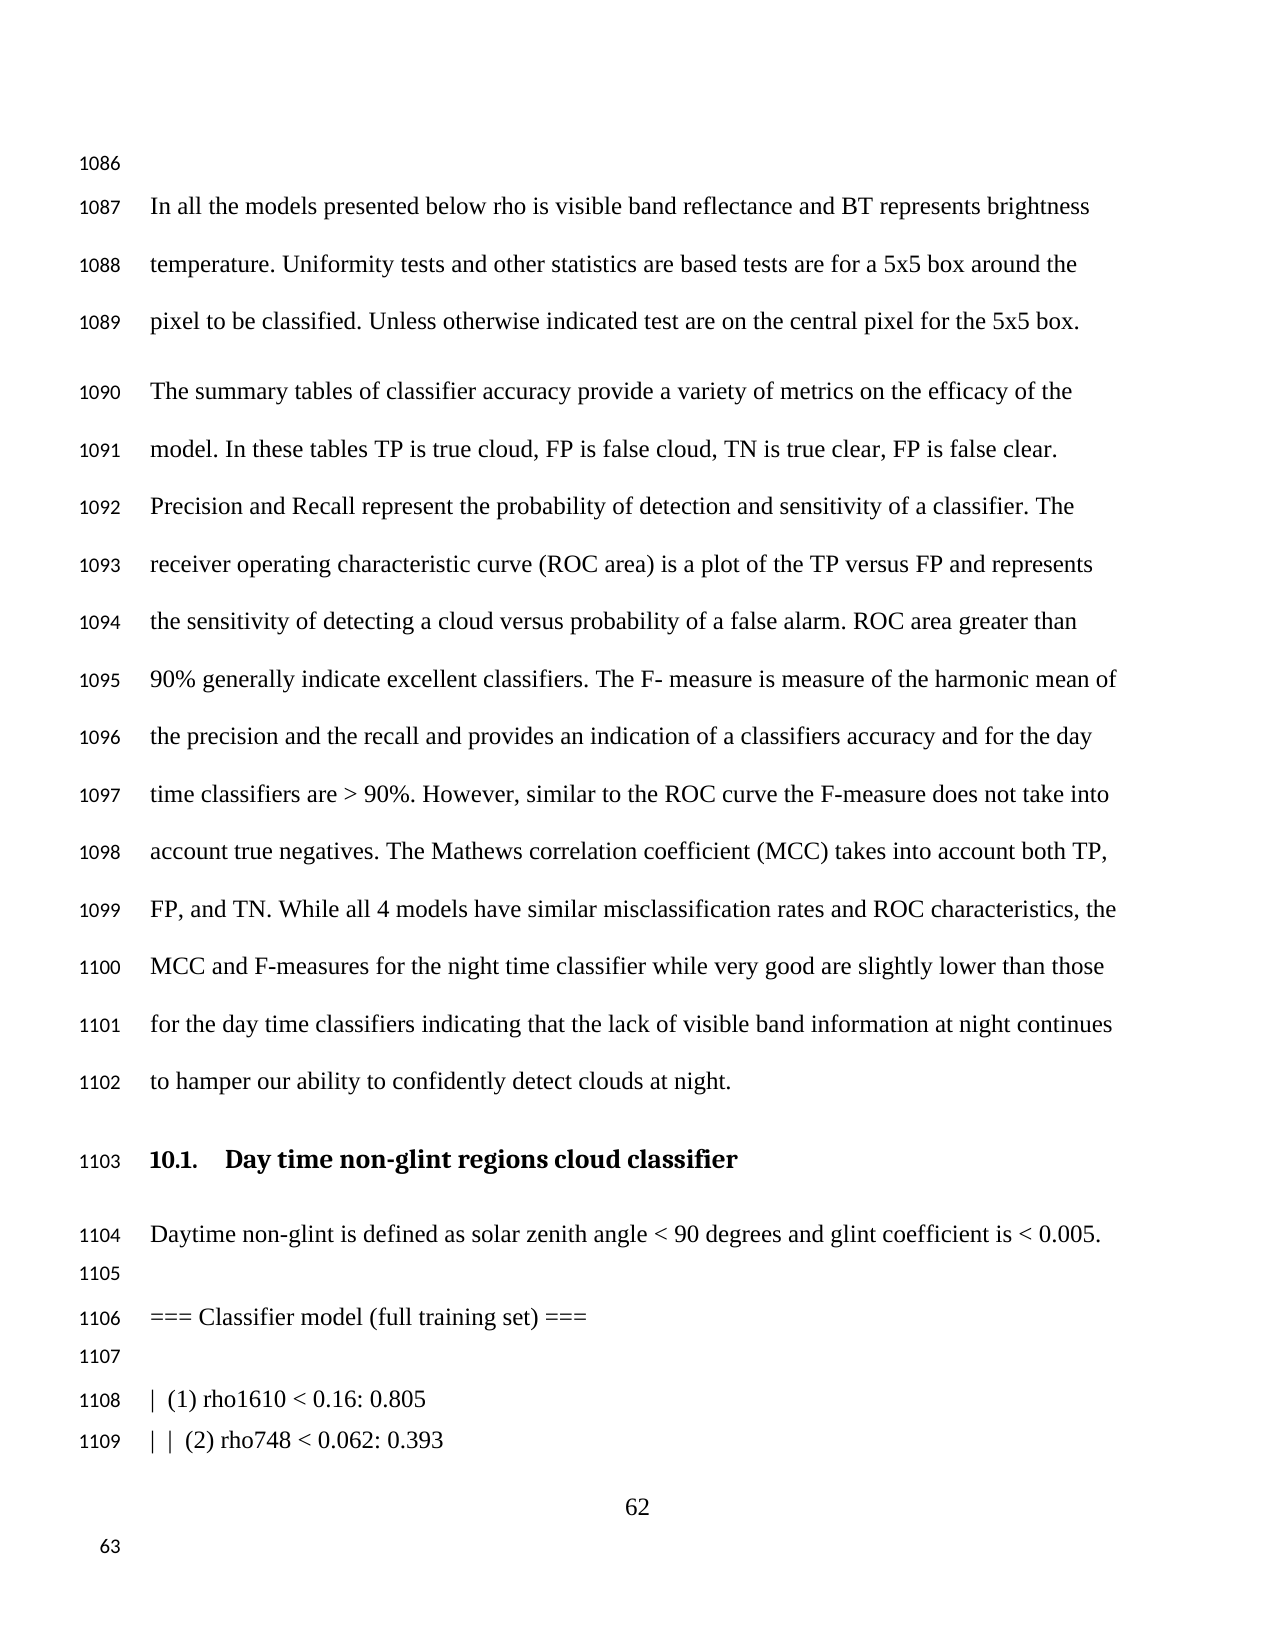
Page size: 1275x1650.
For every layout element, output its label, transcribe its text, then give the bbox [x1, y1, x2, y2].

text | | (2) rho748 < 0.062: 0.393 [150, 1426, 1125, 1454]
text | (1) rho1610 < 0.16: 0.805 [150, 1384, 1125, 1413]
text In all the models presented below rho is visible band reflectance and BT represents brightness temperature. Uniformity tests and other statistics are based tests are for a 5x5 box around the pixel to be classified. Unless otherwise indicated test are on the central pixel for the 5x5 box. [150, 191, 1125, 335]
text === Classifier model (full training set) === [150, 1302, 1125, 1331]
text Daytime non-glint is defined as solar zenith angle < 90 degrees and glint coefficient is < 0.005. [150, 1219, 1125, 1248]
text The summary tables of classifier accuracy provide a variety of metrics on the efficacy of the model. In these tables TP is true cloud, FP is false cloud, TN is true clear, FP is false clear. Precision and Recall represent the probability of detection and sensitivity of a classifier. The receiver operating characteristic curve (ROC area) is a plot of the TP versus FP and represents the sensitivity of detecting a cloud versus probability of a false alarm. ROC area greater than 90% generally indicate excellent classifiers. The F- measure is measure of the harmonic mean of the precision and the recall and provides an indication of a classifiers accuracy and for the day time classifiers are > 90%. However, similar to the ROC curve the F-measure does not take into account true negatives. The Mathews correlation coefficient (MCC) takes into account both TP, FP, and TN. While all 4 models have similar misclassification rates and ROC characteristics, the MCC and F-measures for the night time classifier while very good are slightly lower than those for the day time classifiers indicating that the lack of visible band information at night continues to hamper our ability to confidently detect clouds at night. [150, 376, 1125, 1095]
subtitle Day time non-glint regions cloud classifier [150, 1144, 1125, 1176]
